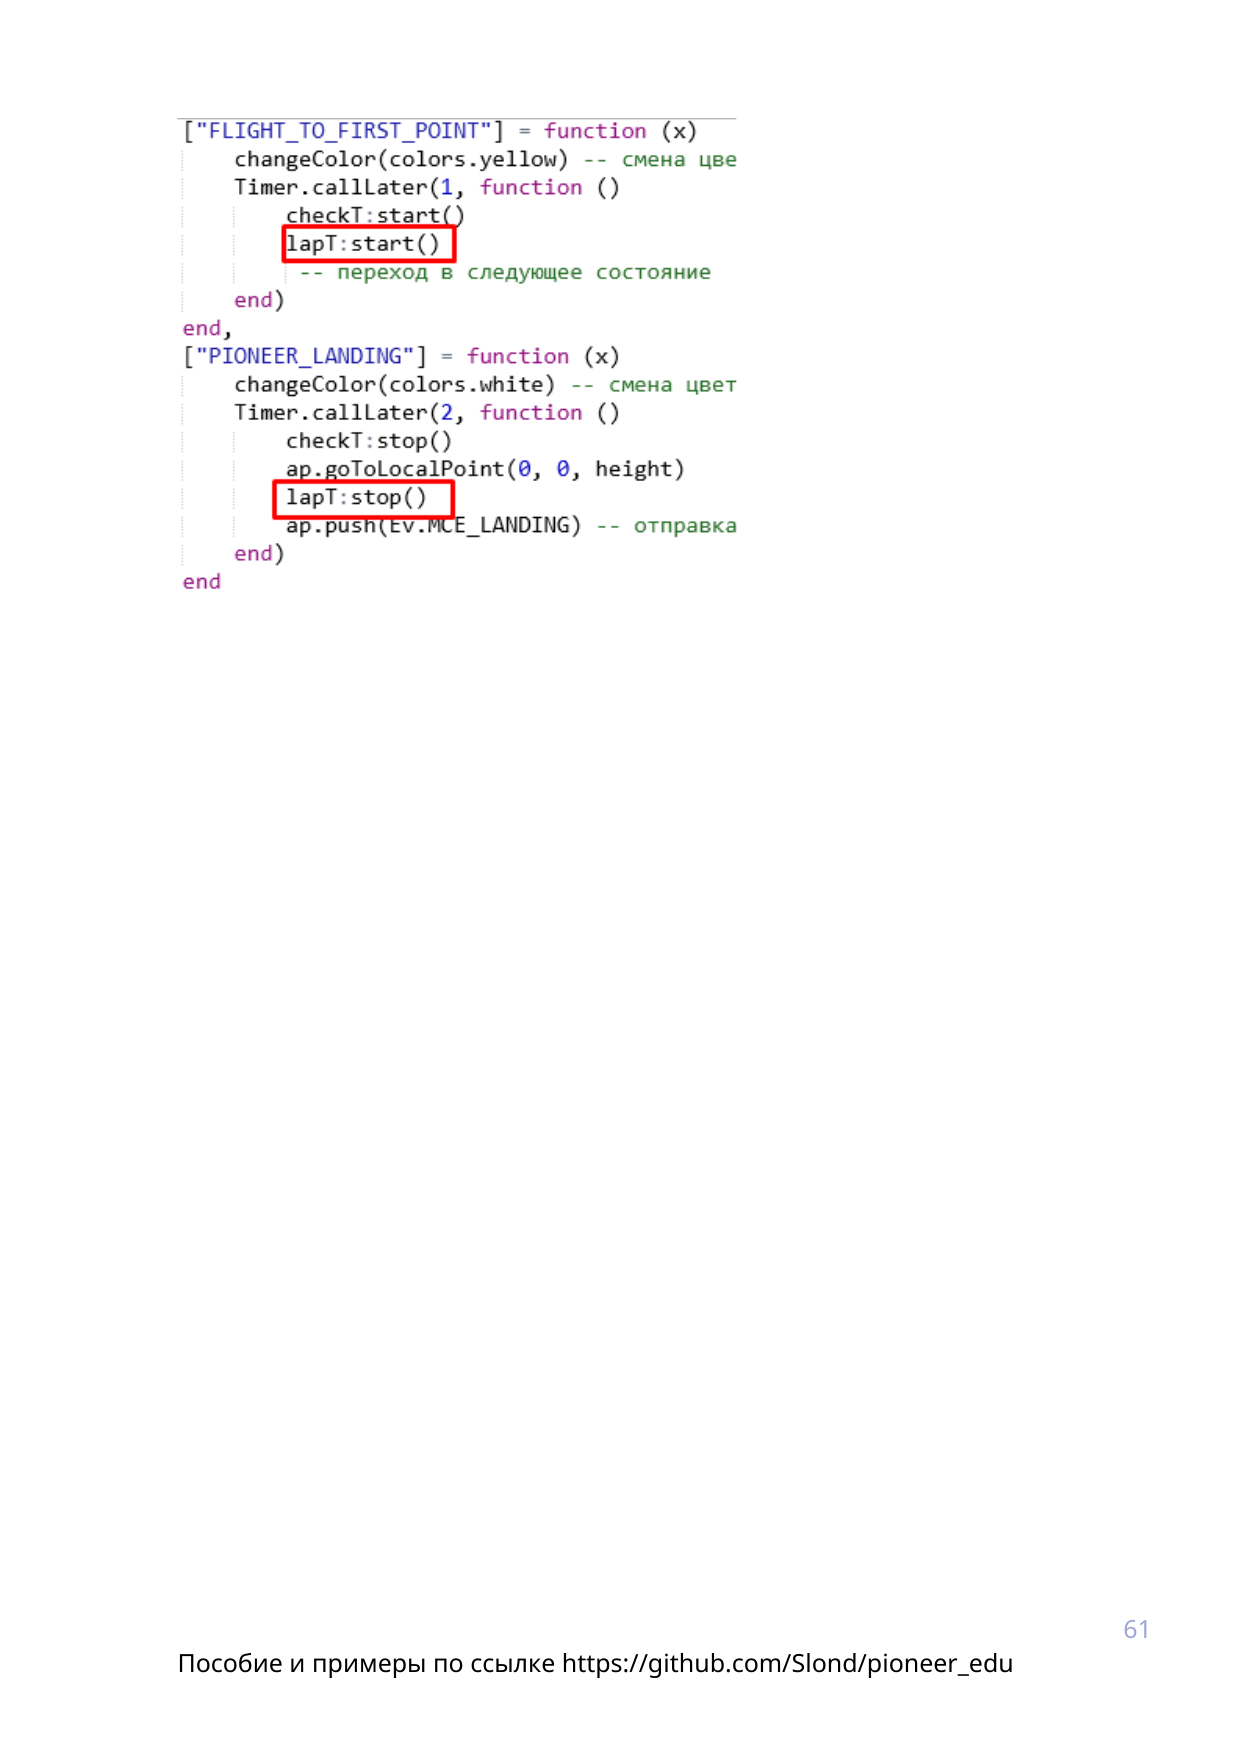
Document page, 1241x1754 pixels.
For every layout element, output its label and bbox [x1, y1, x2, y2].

picture [177, 118, 737, 614]
